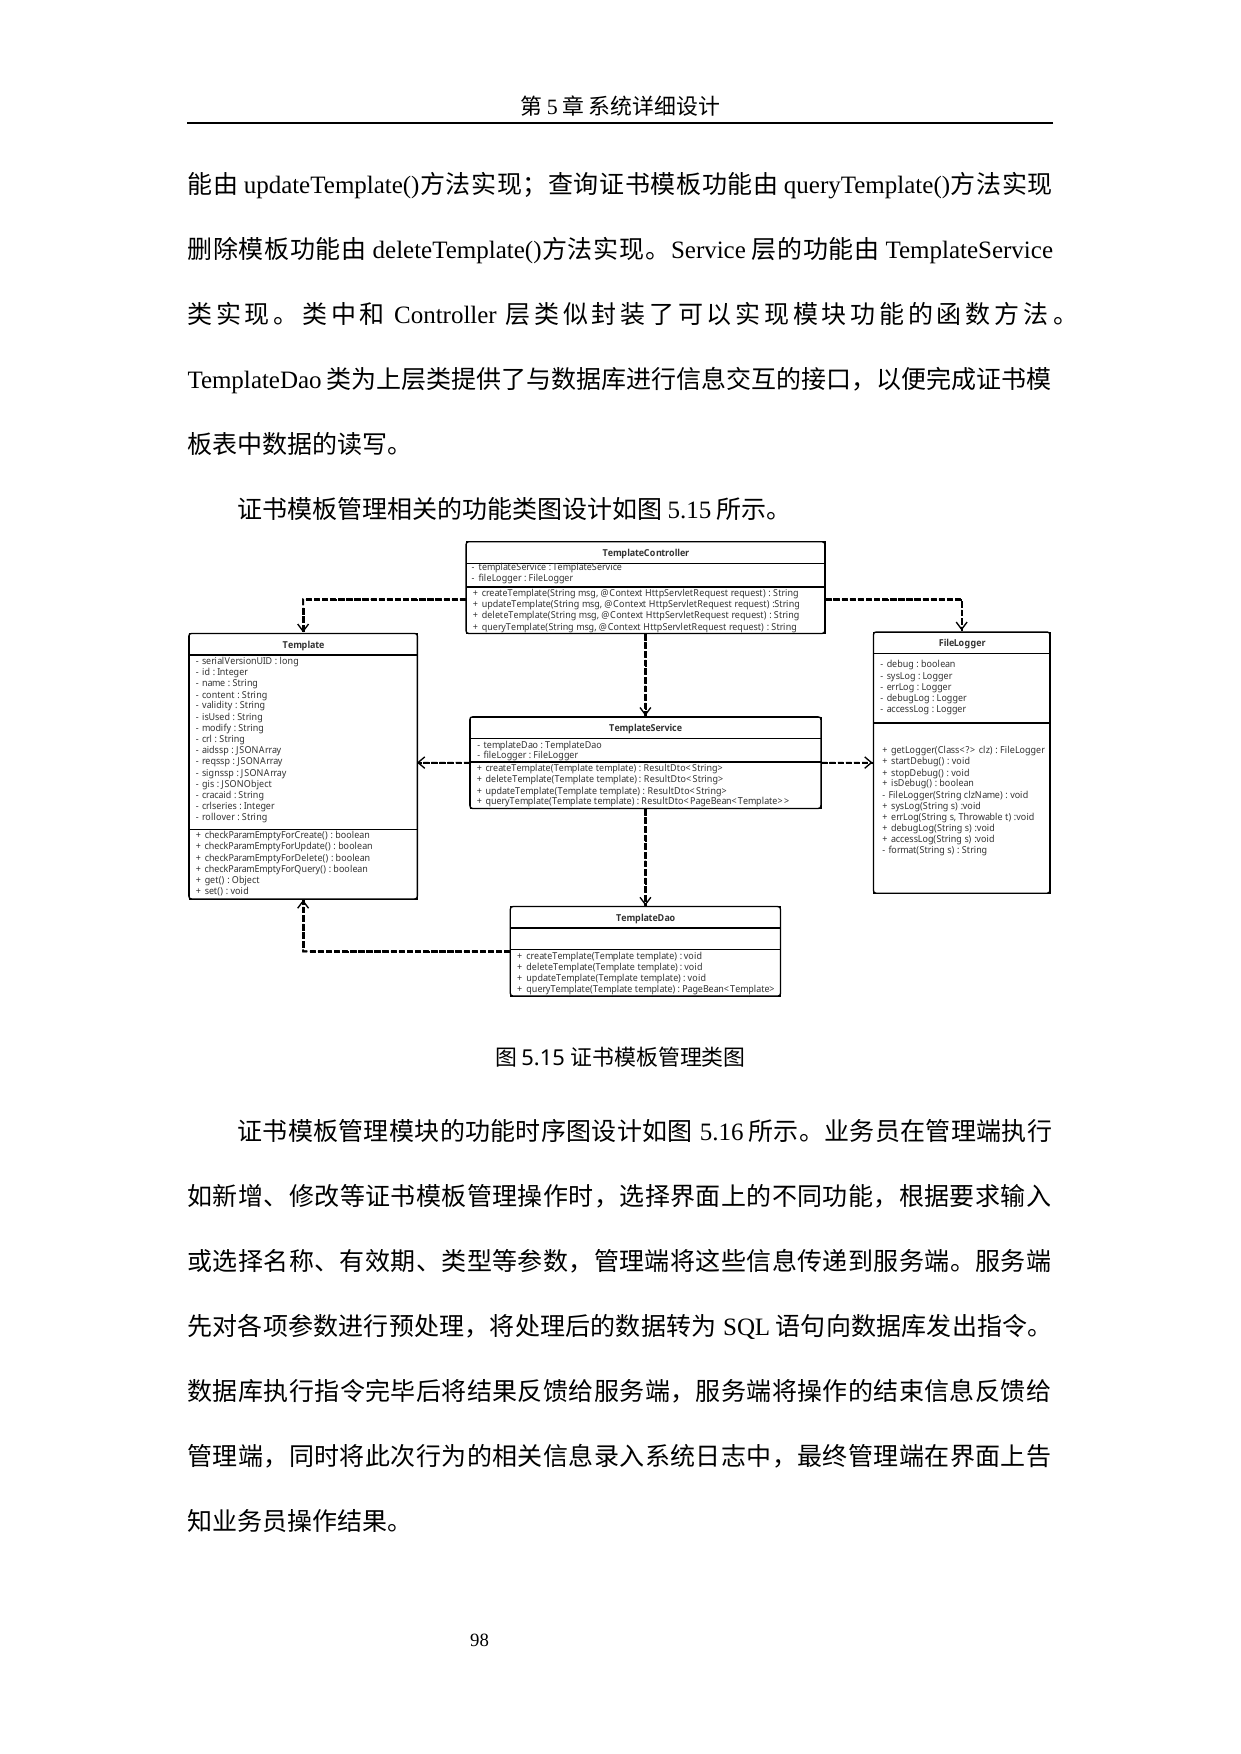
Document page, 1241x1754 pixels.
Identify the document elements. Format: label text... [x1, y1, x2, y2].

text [187, 150, 1053, 475]
text 证书模板管理模块的功能时序图设计如图5.16所示。业务员在管理端执行如新增、修改等证书模板管理操作时，选择界面上的不同功能，根据要求输入或选择名称、有效期、类型等参数，管理端将这些信息传递到服务端。服务端先对各项参数进行预处理，将处理后的数据转为SQL语句向数据库发出指令。数据库执行指令完毕后将结果反馈给服务端，服务端将操作的结束信息反馈给管理端，同时将此次行为的相关信息录入系统日志中，最终管理端在界面上告知业务员操作结果。 [187, 1097, 1053, 1552]
text 图5.15 证书模板管理类图 [187, 1040, 1053, 1072]
text 证书模板管理相关的功能类图设计如图5.15所示。 [187, 475, 1053, 540]
